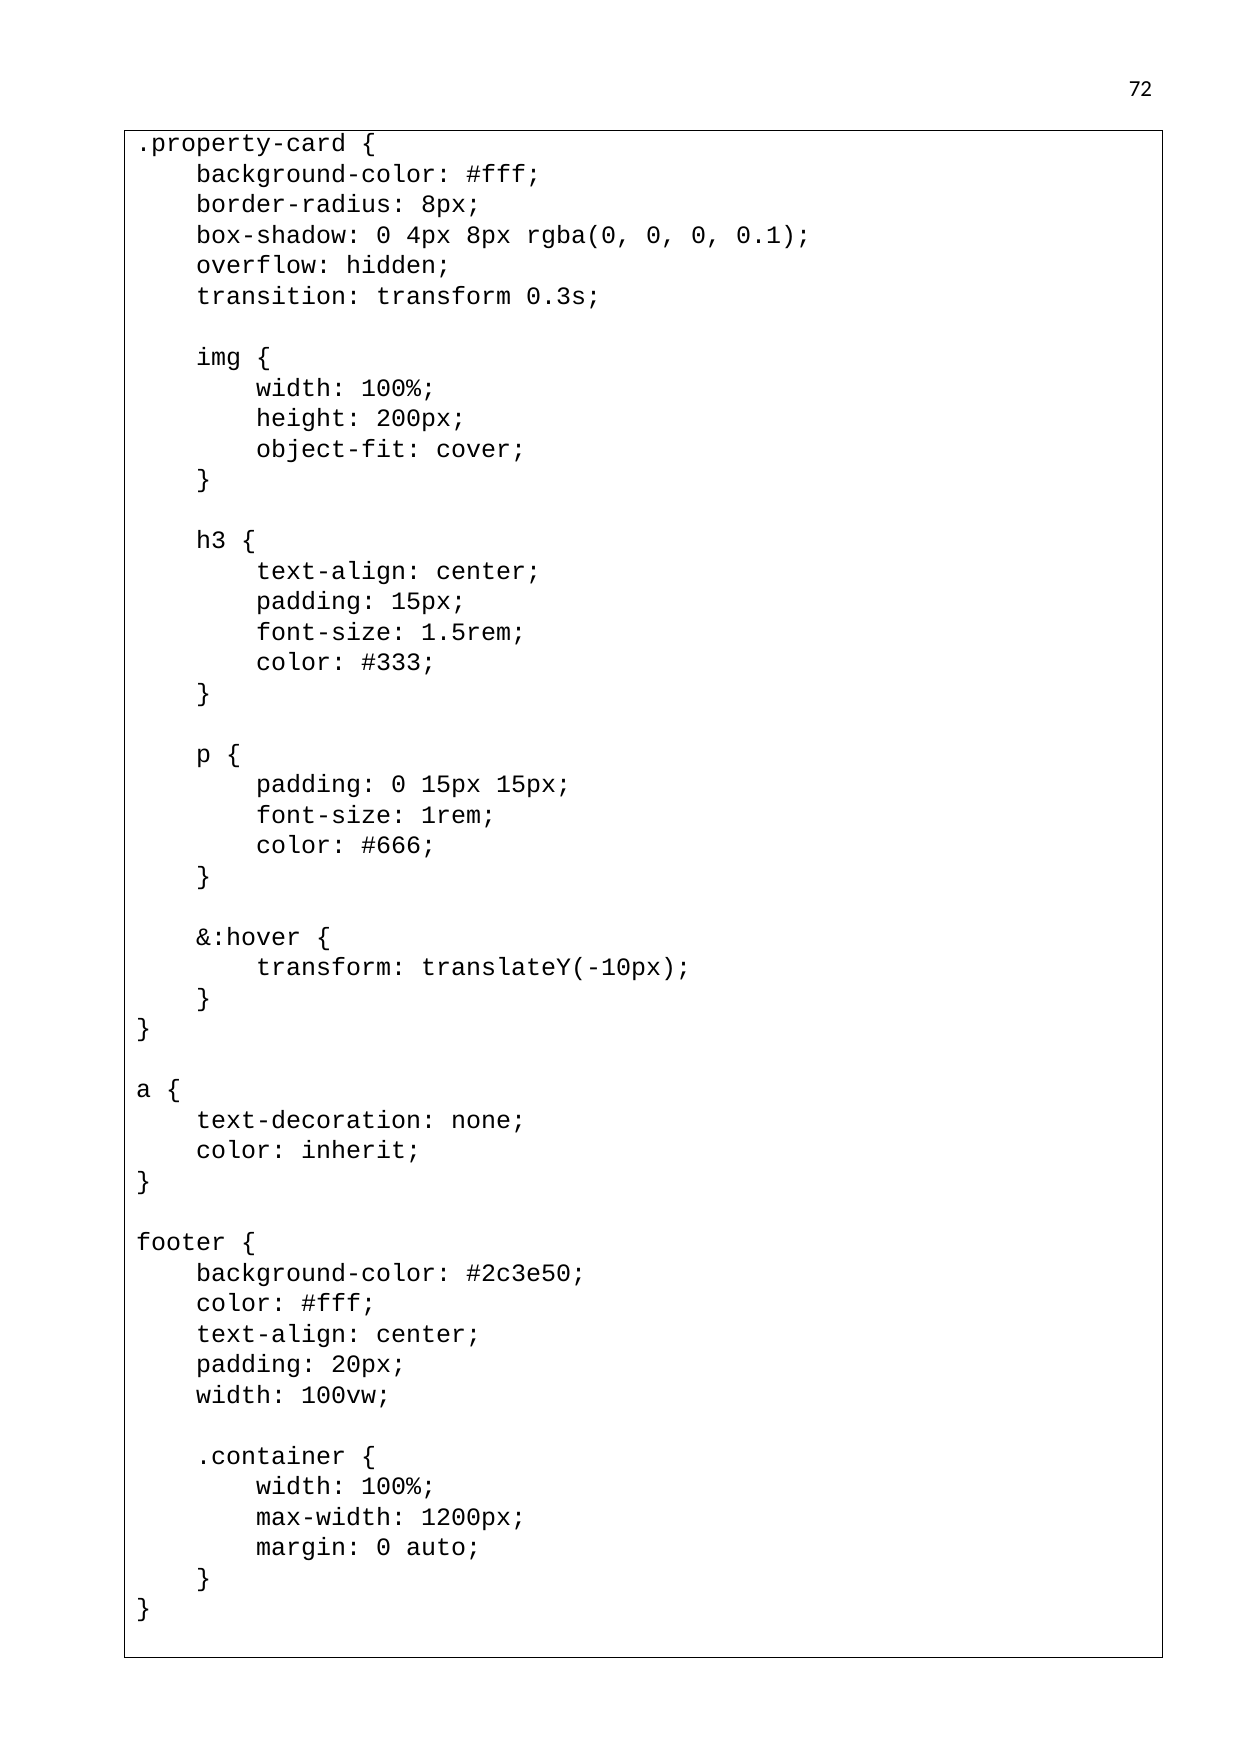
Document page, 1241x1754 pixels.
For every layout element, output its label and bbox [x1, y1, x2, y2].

table_header [125, 131, 1162, 1657]
